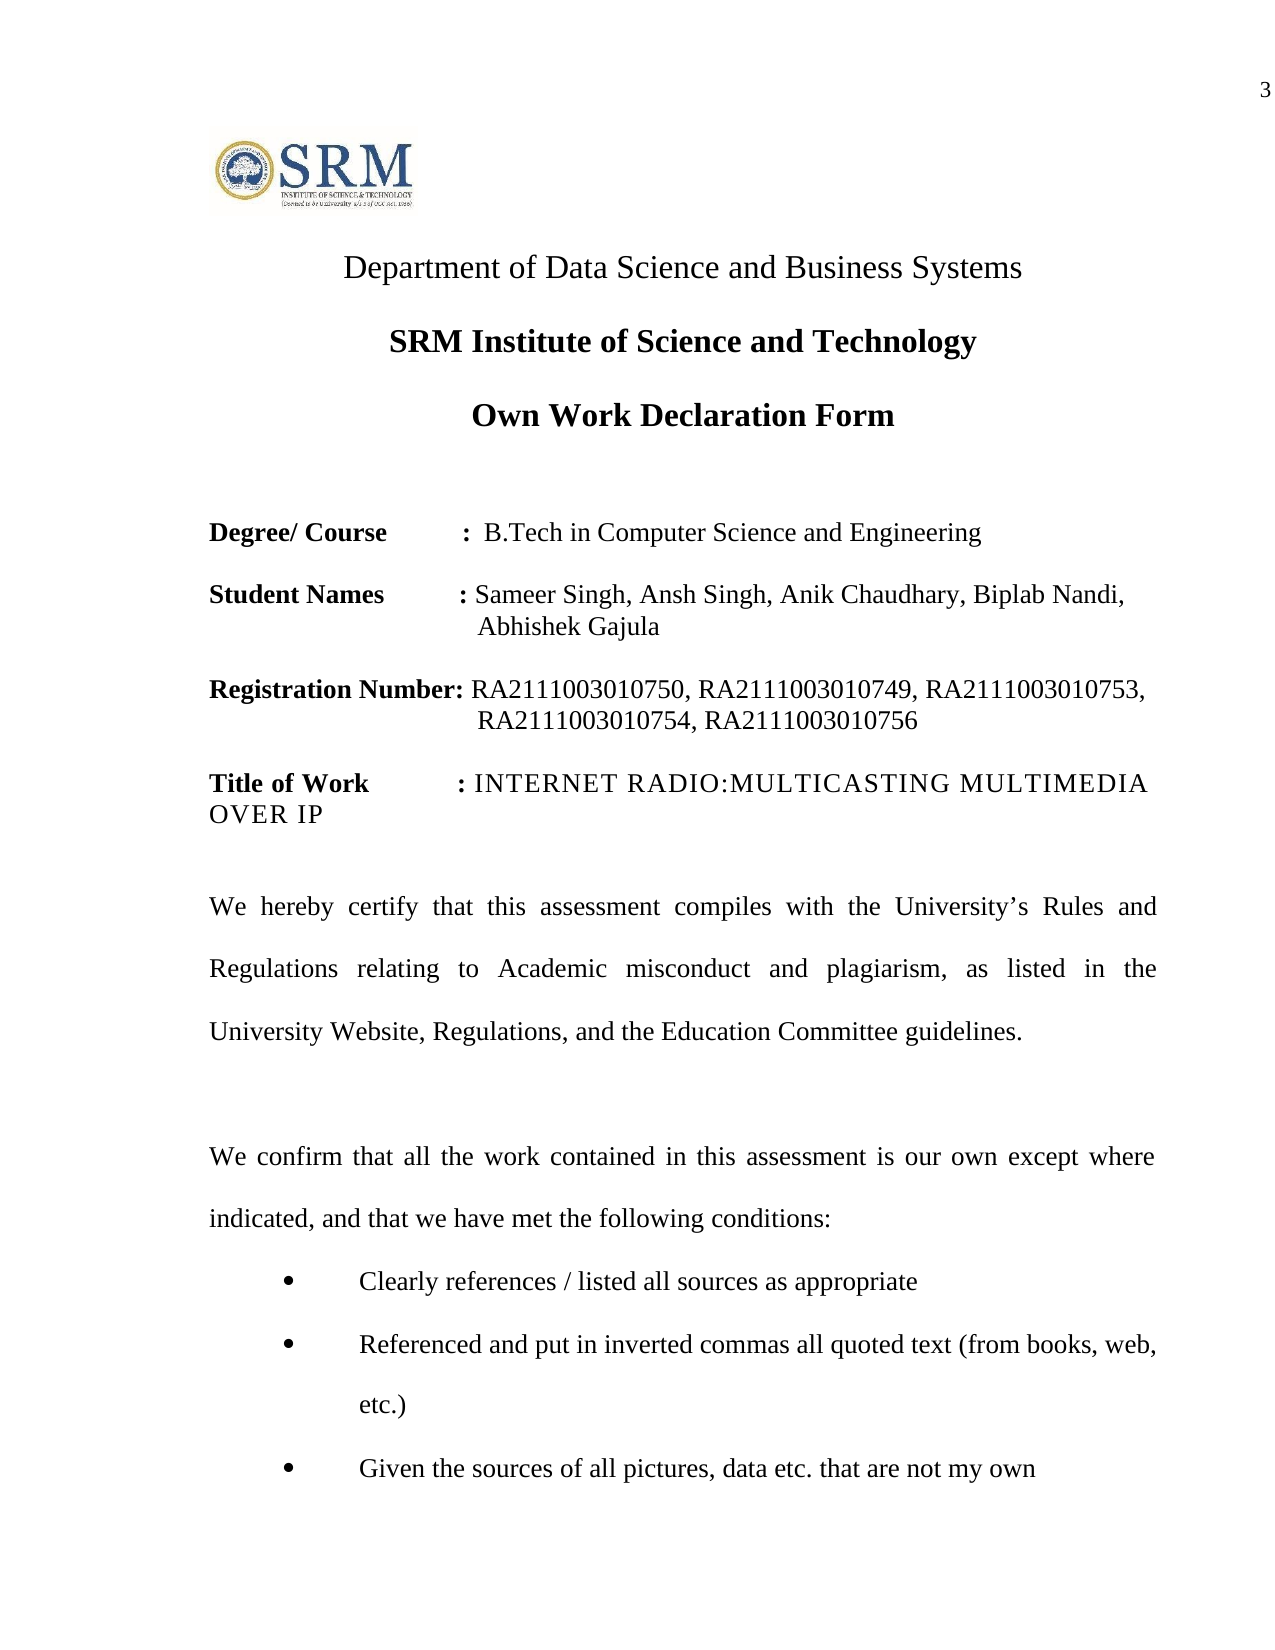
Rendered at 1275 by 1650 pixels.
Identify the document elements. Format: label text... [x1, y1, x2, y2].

text Student Names : Sameer Singh, Ansh Singh, Anik Chaudhary, Biplab Nandi, [209, 578, 1271, 609]
subtitle SRM Institute of Science and Technology Own Work Declaration Form [389, 321, 977, 433]
list Referenced and put in inverted commas all quoted text (from books, web, etc.) [284, 1328, 1157, 1420]
text RA2111003010754, RA2111003010756 [209, 704, 1271, 735]
text We hereby certify that this assessment compiles with the University’s Rules and Regulations relating to Academic misconduct and plagiarism, as listed in the University Website, Regulations, and the Education Committee guidelines. [209, 890, 1157, 1046]
list Given the sources of all pictures, data etc. that are not my own [284, 1452, 1271, 1483]
text We confirm that all the work contained in this assessment is our own except where indicated, and that we have met the following conditions: [209, 1140, 1157, 1234]
text Degree/ Course : B.Tech in Computer Science and Engineering [209, 516, 1056, 547]
picture [209, 126, 419, 216]
text Title of Work : INTERNET RADIO:MULTICASTING MULTIMEDIA OVER IP [209, 767, 1271, 829]
text Abhishek Gajula [209, 610, 1271, 641]
text Registration Number: RA2111003010750, RA2111003010749, RA2111003010753, [209, 673, 1271, 704]
text Department of Data Science and Business Systems [264, 247, 1102, 285]
list Clearly references / listed all sources as appropriate [284, 1265, 1271, 1296]
